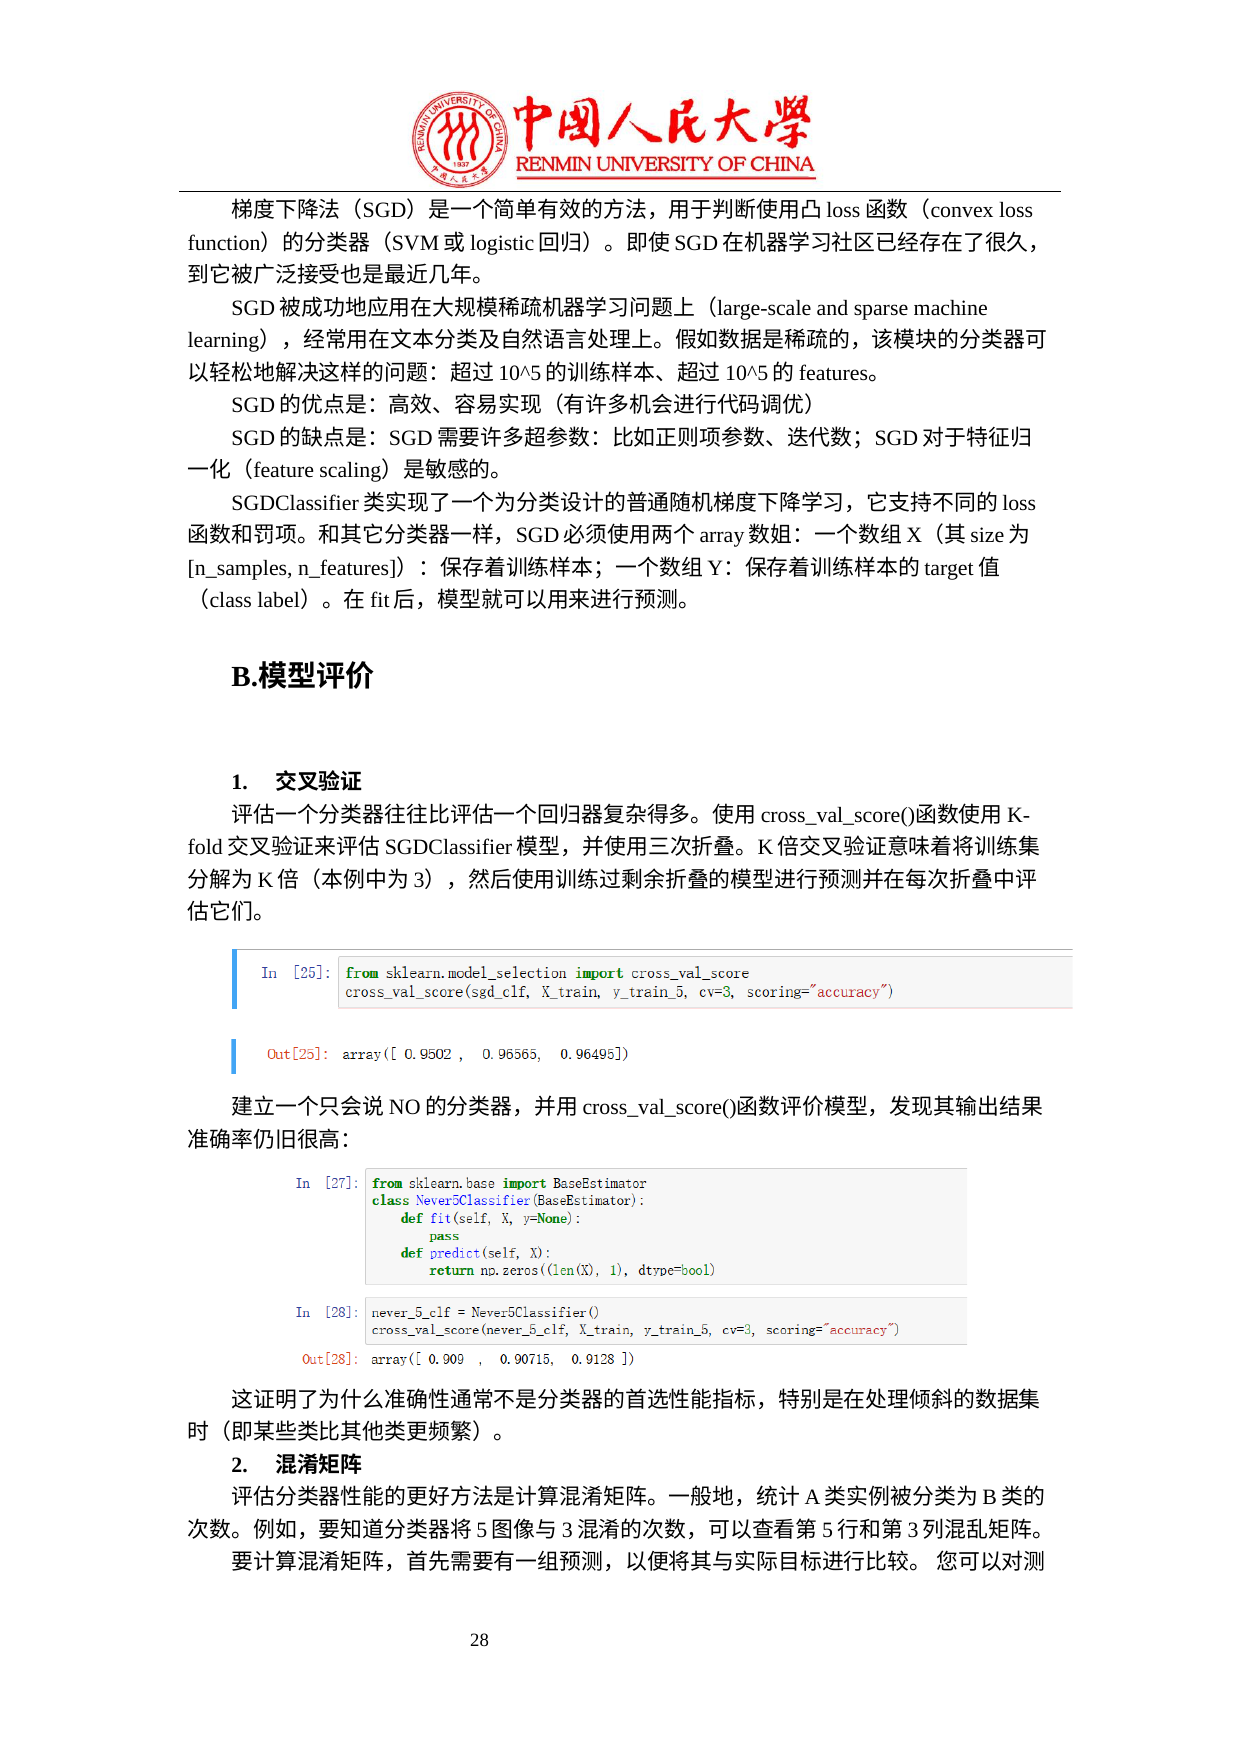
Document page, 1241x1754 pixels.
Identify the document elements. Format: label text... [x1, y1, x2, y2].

text 建立一个只会说NO的分类器，并用cross_val_score()函数评价模型，发现其输出结果准确率仍旧很高： [187, 1089, 1053, 1154]
text SGD的优点是：高效、容易实现（有许多机会进行代码调优） [187, 387, 1053, 419]
picture [407, 90, 833, 189]
text 这证明了为什么准确性通常不是分类器的首选性能指标，特别是在处理倾斜的数据集时（即某些类比其他类更频繁）。 [187, 1381, 1053, 1446]
text SGD的缺点是：SGD需要许多超参数：比如正则项参数、迭代数；SGD对于特征归一化（feature scaling）是敏感的。 [187, 419, 1053, 484]
text SGDClassifier类实现了一个为分类设计的普通随机梯度下降学习，它支持不同的loss函数和罚项。和其它分类器一样，SGD必须使用两个array数姐：一个数组X（其size为[n_samples, n_features]）：保存着训练样本；一个数组Y：保存着训练样本的target值（class label）。在fit后，模型就可以用来进行预测。 [187, 484, 1053, 614]
picture [231, 941, 1073, 1009]
text 要计算混淆矩阵，首先需要有一组预测，以便将其与实际目标进行比较。 您可以对测试集做出预测，但现在让我们保持原样（记住，只有在您准备启动分类器时，才能在项目的最后使用测试集）。 相反，你可以使用cross_val_predict()函数： [187, 1544, 1053, 1576]
list 混淆矩阵 [187, 1446, 1053, 1479]
text 评估分类器性能的更好方法是计算混淆矩阵。一般地，统计A类实例被分类为B类的次数。例如，要知道分类器将5图像与3混淆的次数，可以查看第5行和第3列混乱矩阵。 [187, 1479, 1053, 1544]
text SGD被成功地应用在大规模稀疏机器学习问题上（large-scale and sparse machine learning），经常用在文本分类及自然语言处理上。假如数据是稀疏的，该模块的分类器可以轻松地解决这样的问题：超过10^5的训练样本、超过10^5的features。 [187, 289, 1053, 387]
picture [273, 1153, 968, 1379]
text 梯度下降法（SGD）是一个简单有效的方法，用于判断使用凸loss函数（convex loss function）的分类器（SVM或logistic回归）。即使SGD在机器学习社区已经存在了很久，到它被广泛接受也是最近几年。 [187, 192, 1053, 289]
picture [231, 1039, 925, 1074]
subtitle B.模型评价 [187, 641, 1053, 706]
list 交叉验证 [187, 764, 1053, 796]
text 评估一个分类器往往比评估一个回归器复杂得多。使用cross_val_score()函数使用K-fold交叉验证来评估SGDClassifier模型，并使用三次折叠。K倍交叉验证意味着将训练集分解为K倍（本例中为3），然后使用训练过剩余折叠的模型进行预测并在每次折叠中评估它们。 [187, 796, 1053, 926]
